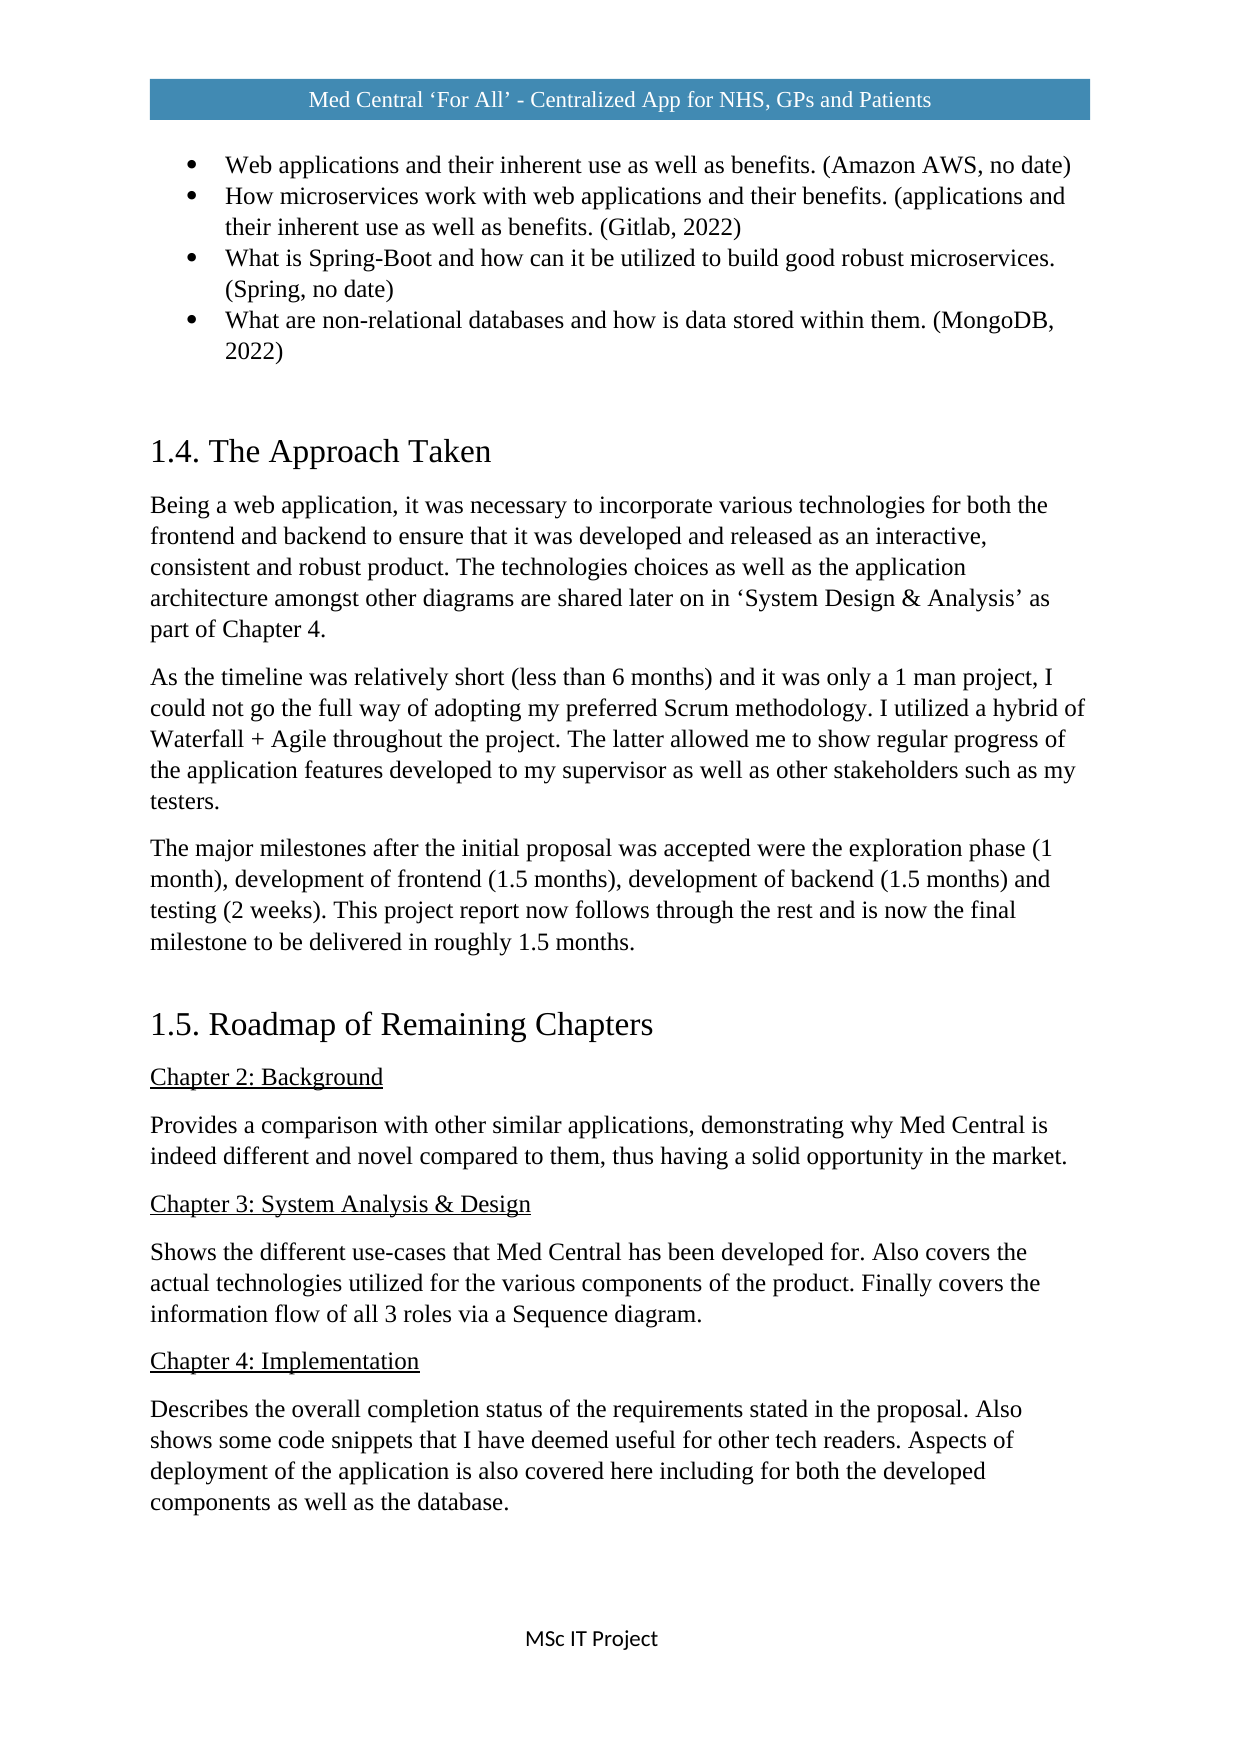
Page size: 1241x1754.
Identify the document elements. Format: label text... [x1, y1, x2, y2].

text The major milestones after the initial proposal was accepted were the exploration phase (1 month), development of frontend (1.5 months), development of backend (1.5 months) and testing (2 weeks). This project report now follows through the rest and is now the final milestone to be delivered in roughly 1.5 months. [150, 833, 1090, 986]
text Shows the different use-cases that Med Central has been developed for. Also covers the actual technologies utilized for the various components of the product. Finally covers the information flow of all 3 roles via a Sequence diagram. [150, 1237, 1090, 1327]
list What are non-relational databases and how is data stored within them. (MongoDB, 2022) [187, 305, 1090, 365]
text Being a web application, it was necessary to incorporate various technologies for both the frontend and backend to ensure that it was developed and released as an interactive, consistent and robust product. The technologies choices as well as the application architecture amongst other diagrams are shared later on in ‘System Design & Analysis’ as part of Chapter 4. [150, 490, 1090, 643]
list Web applications and their inherent use as well as benefits. (Amazon AWS, no date) [187, 150, 1090, 179]
list How microservices work with web applications and their benefits. (applications and their inherent use as well as benefits. (Gitlab, 2022) [187, 181, 1090, 241]
list What is Spring-Boot and how can it be utilized to build good robust microservices. (Spring, no date) [187, 243, 1090, 303]
text As the timeline was relatively short (less than 6 months) and it was only a 1 man project, I could not go the full way of adopting my preferred Scrum methodology. I utilized a hybrid of Waterfall + Agile throughout the project. The latter allowed me to show regular progress of the application features developed to my supervisor as well as other stakeholders such as my testers. [150, 662, 1090, 814]
text 1.4. The Approach Taken [150, 432, 1090, 470]
text Describes the overall completion status of the requirements stated in the proposal. Also shows some code snippets that I have deemed useful for other tech readers. Aspects of deployment of the application is also covered here including for both the developed components as well as the database. [150, 1394, 1090, 1516]
text Chapter 2: Background [150, 1062, 1090, 1091]
text 1.5. Roadmap of Remaining Chapters [150, 1004, 1090, 1043]
text Provides a comparison with other similar applications, demonstrating why Med Central is indeed different and novel compared to them, thus having a solid opportunity in the market. [150, 1110, 1090, 1170]
text Chapter 3: System Analysis & Design [150, 1189, 1090, 1218]
text Chapter 4: Implementation [150, 1346, 1090, 1375]
